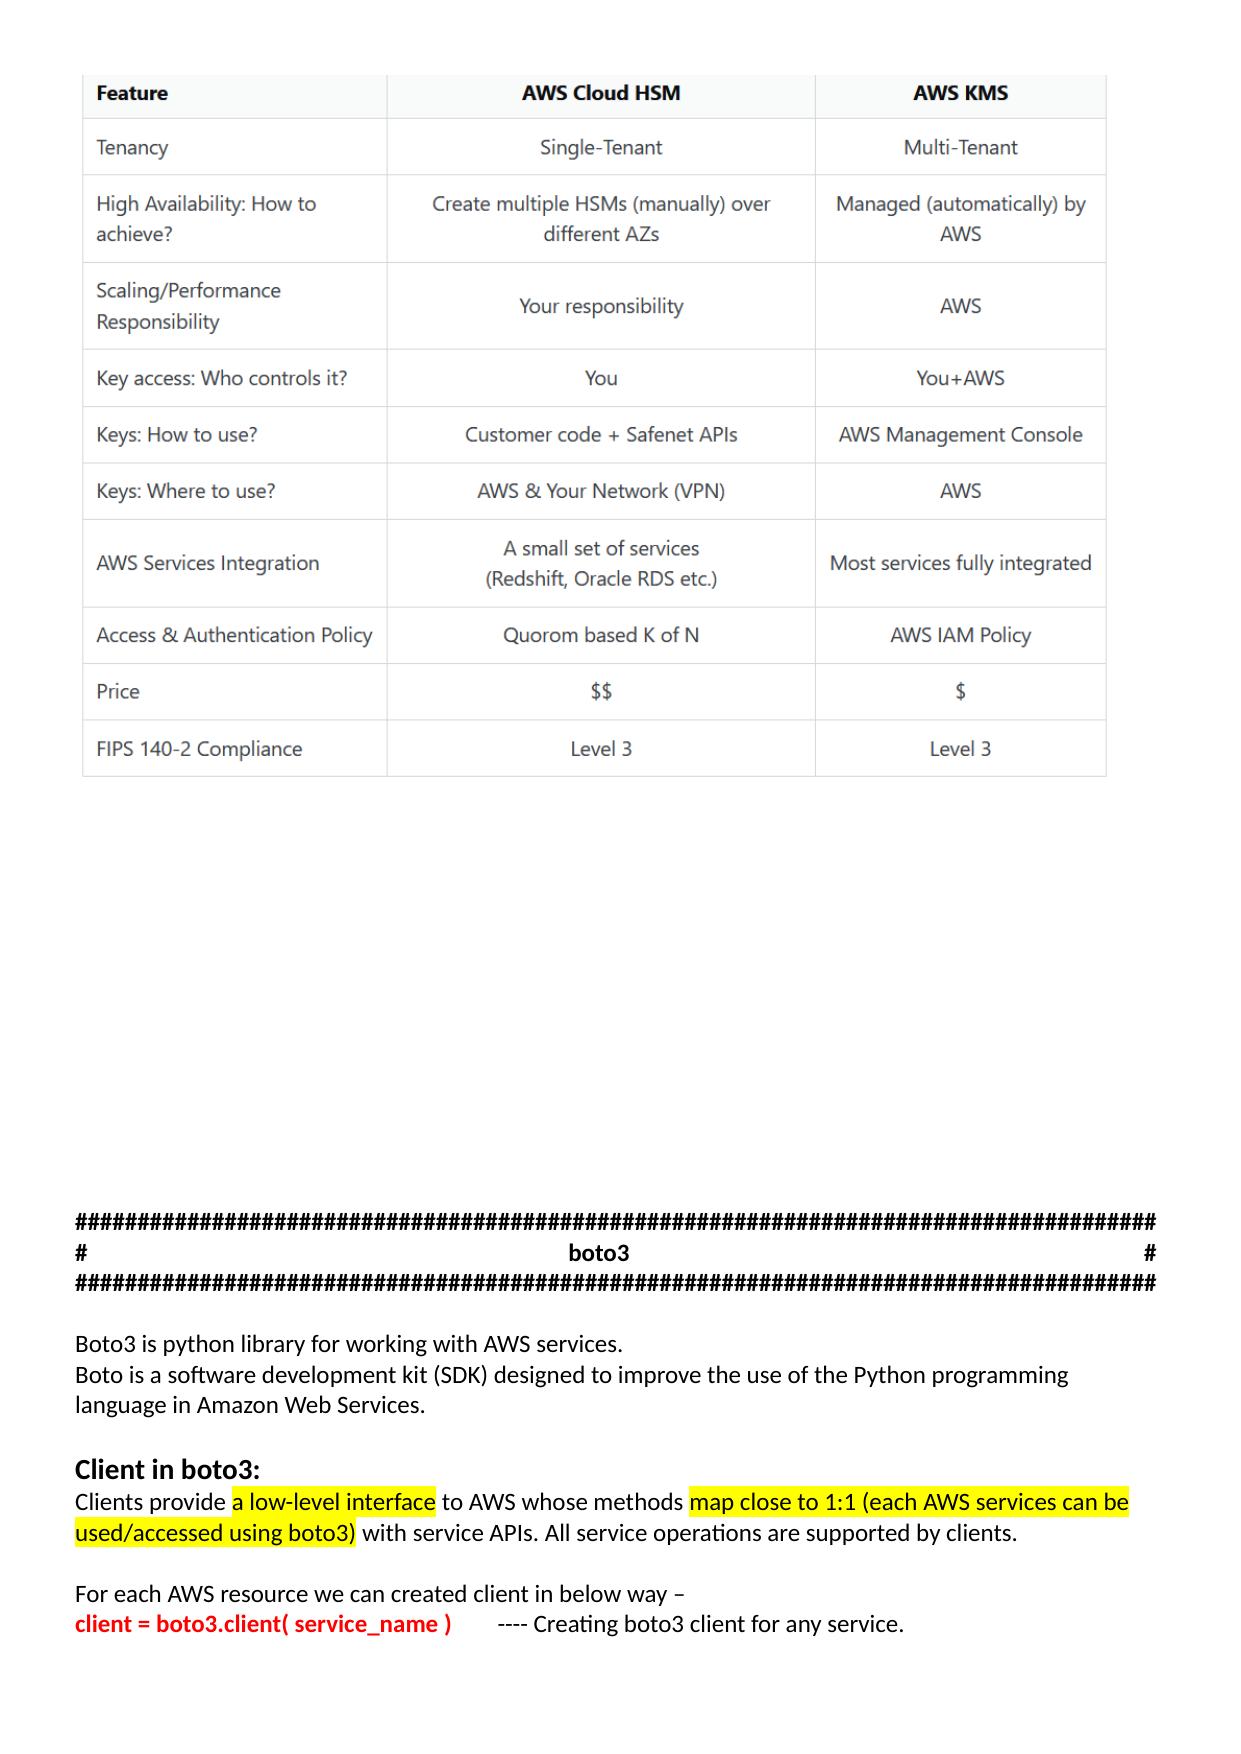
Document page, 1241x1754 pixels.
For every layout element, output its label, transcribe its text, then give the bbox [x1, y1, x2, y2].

text Clients provide a low-level interface to AWS whose methods map close to 1:1 (each AWS services can be used/accessed using boto3) with service APIs. All service operations are supported by clients. [356, 1486, 1165, 1547]
text Boto3 is python library for working with AWS services. [75, 1329, 1165, 1359]
text client = boto3.client( service_name ) ---- Creating boto3 client for any service. [75, 1608, 1165, 1639]
text Client in boto3: [75, 1451, 1165, 1486]
text ####################################################################################### [75, 1207, 1165, 1237]
text # boto3 # [75, 1237, 1165, 1268]
text Boto is a software development kit (SDK) designed to improve the use of the Python programming language in Amazon Web Services. [75, 1359, 1165, 1420]
text For each AWS resource we can created client in below way – [75, 1578, 1165, 1608]
picture [75, 75, 1114, 780]
text ####################################################################################### [75, 1268, 1165, 1298]
